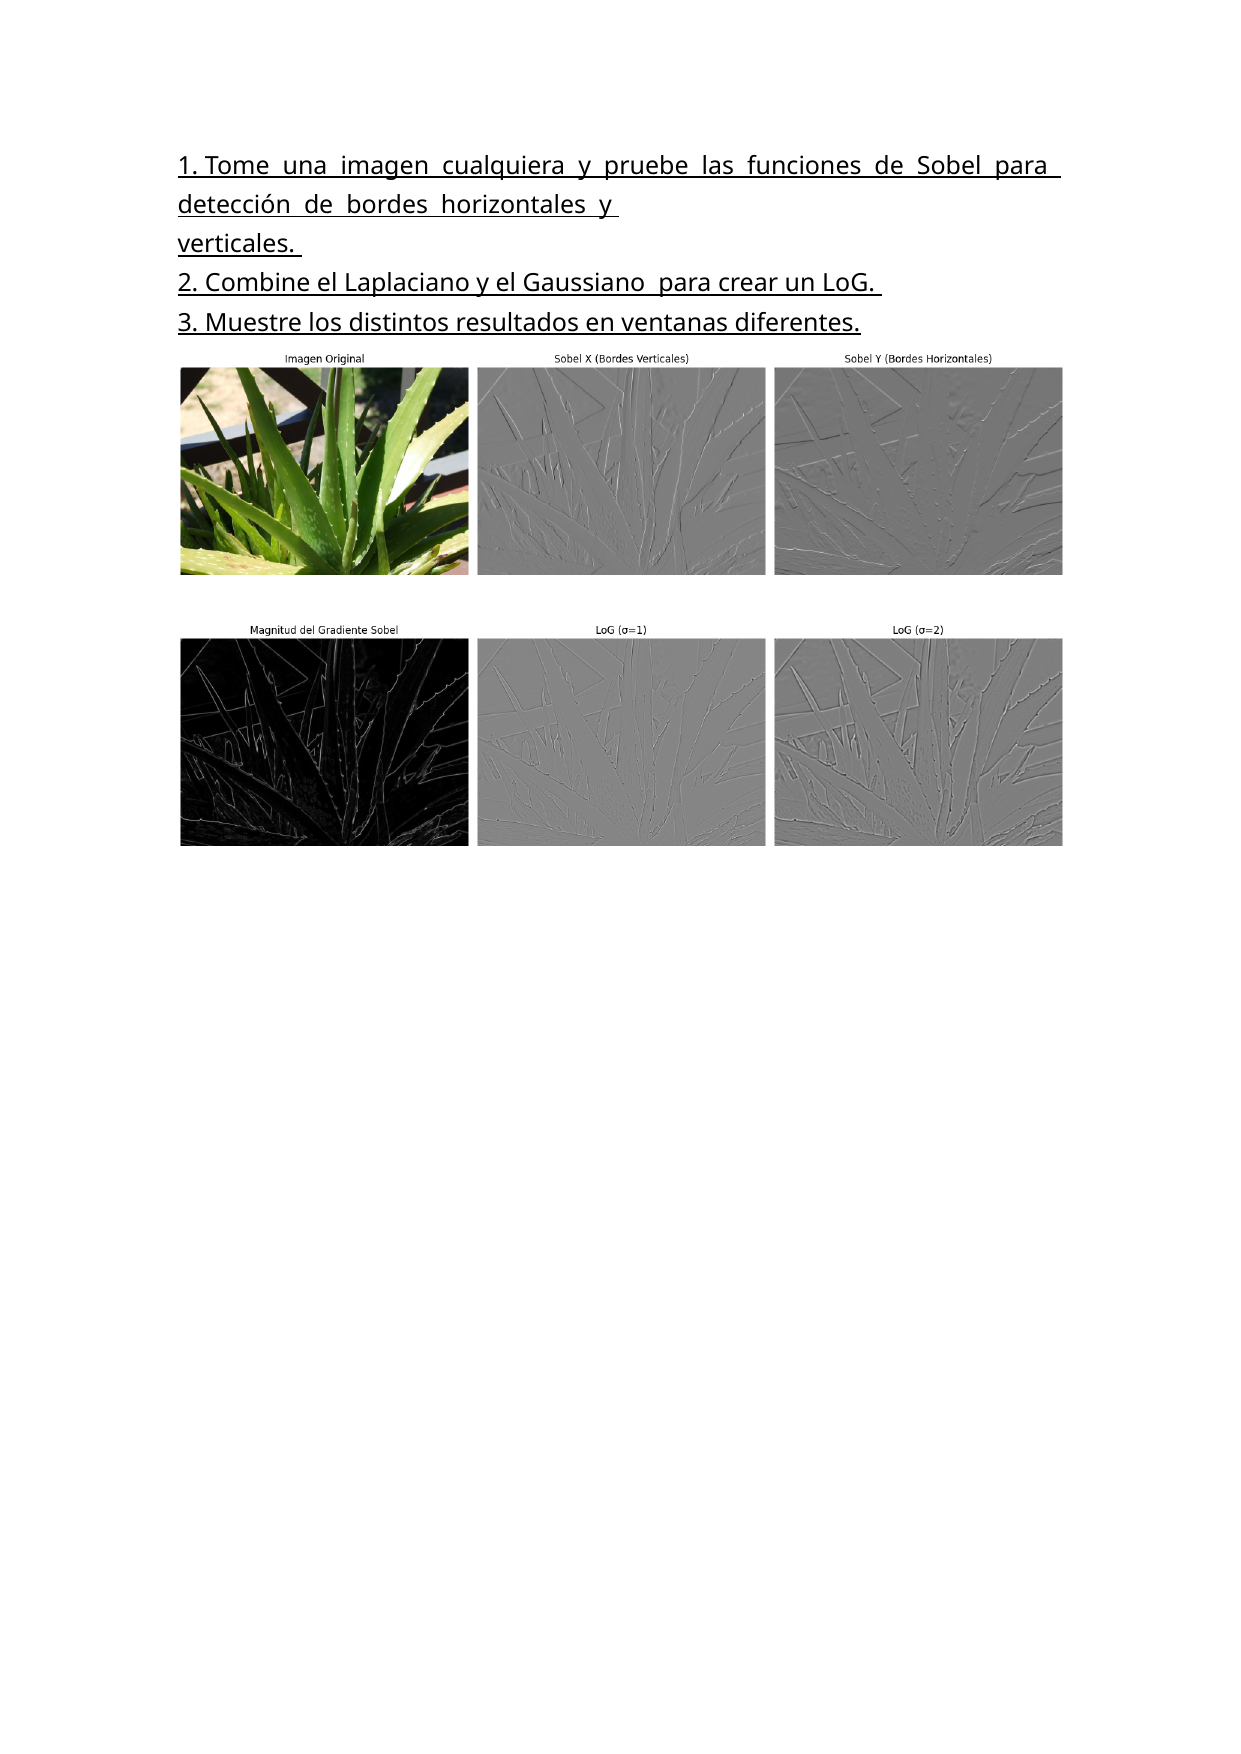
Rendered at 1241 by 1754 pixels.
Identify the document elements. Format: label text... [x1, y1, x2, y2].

picture [177, 343, 1063, 855]
text 1. Tome una imagen cualquiera y pruebe las funciones de Sobel para detección de bordes horizontales y verticales. 2. Combine el Laplaciano y el Gaussiano para crear un LoG. 3. Muestre los distintos resultados en ventanas diferentes. [177, 148, 1063, 343]
